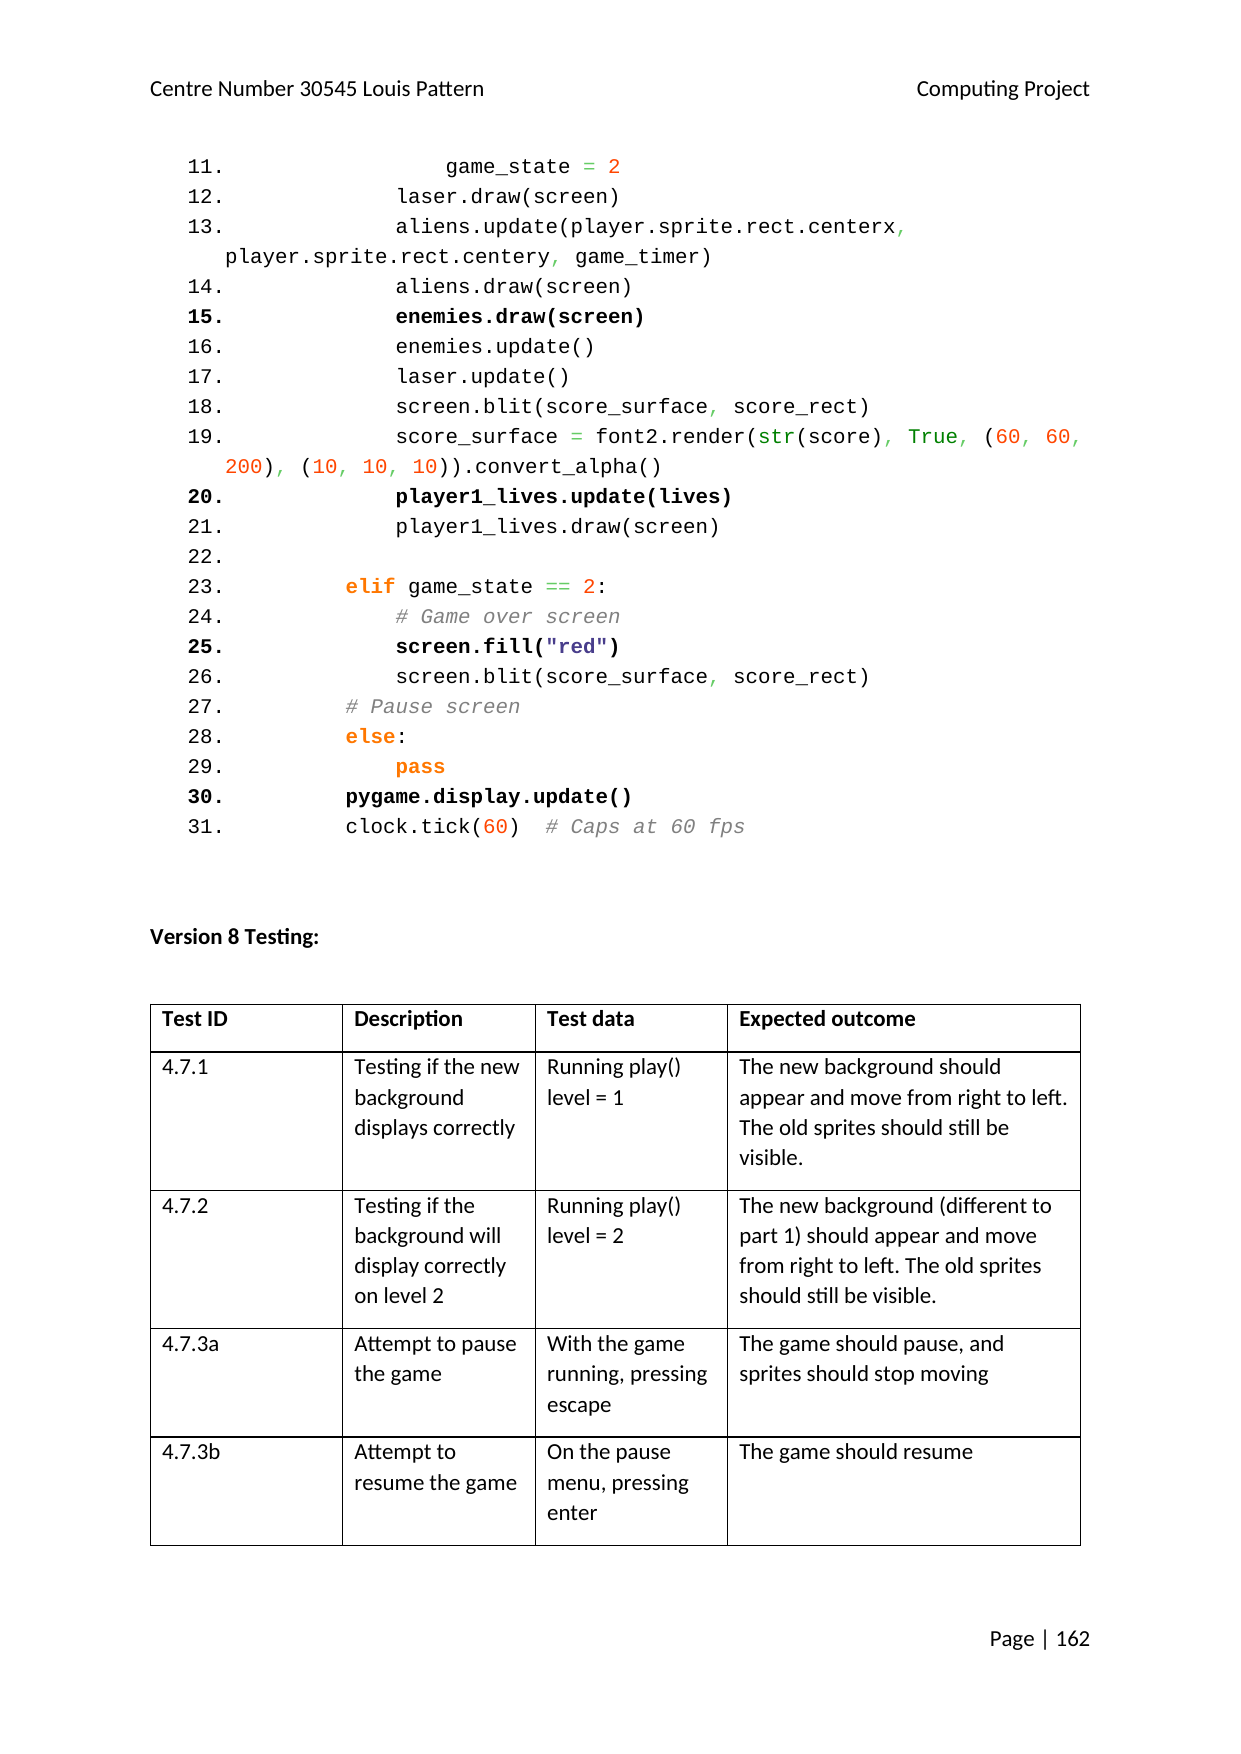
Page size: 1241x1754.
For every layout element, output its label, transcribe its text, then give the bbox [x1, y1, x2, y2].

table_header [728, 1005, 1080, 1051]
list screen.blit(score_surface, score_rect) [187, 390, 1090, 420]
list player1_lives.draw(screen) [187, 510, 1090, 540]
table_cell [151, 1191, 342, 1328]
list screen.fill("red") [187, 630, 1090, 660]
list game_state = 2 [187, 150, 1090, 180]
list pygame.display.update() [187, 780, 1090, 810]
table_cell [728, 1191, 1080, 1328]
list score_surface = font2.render(str(score), True, (60, 60, 200), (10, 10, 10)).convert_alpha() [187, 420, 1090, 480]
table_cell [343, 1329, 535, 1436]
list laser.draw(screen) [187, 180, 1090, 210]
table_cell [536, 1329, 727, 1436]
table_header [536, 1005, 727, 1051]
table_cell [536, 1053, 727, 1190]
list elif game_state == 2: [187, 570, 1090, 600]
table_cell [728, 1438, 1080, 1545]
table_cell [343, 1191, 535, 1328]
list clock.tick(60) # Caps at 60 fps [187, 810, 1090, 840]
list aliens.update(player.sprite.rect.centerx, player.sprite.rect.centery, game_timer) [187, 210, 1090, 270]
list laser.update() [187, 360, 1090, 390]
list pass [187, 750, 1090, 780]
list screen.blit(score_surface, score_rect) [187, 660, 1090, 690]
list player1_lives.update(lives) [187, 480, 1090, 510]
list enemies.update() [187, 330, 1090, 360]
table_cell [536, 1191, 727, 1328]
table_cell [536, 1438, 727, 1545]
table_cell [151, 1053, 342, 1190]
list # Game over screen [187, 600, 1090, 630]
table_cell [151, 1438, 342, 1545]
subtitle Version 8 Testing: [150, 922, 1090, 950]
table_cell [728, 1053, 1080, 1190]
list aliens.draw(screen) [187, 270, 1090, 300]
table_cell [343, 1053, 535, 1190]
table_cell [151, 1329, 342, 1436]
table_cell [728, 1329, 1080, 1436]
list else: [187, 720, 1090, 750]
list # Pause screen [187, 690, 1090, 720]
list enemies.draw(screen) [187, 300, 1090, 330]
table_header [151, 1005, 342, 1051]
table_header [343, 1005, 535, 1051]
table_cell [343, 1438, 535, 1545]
